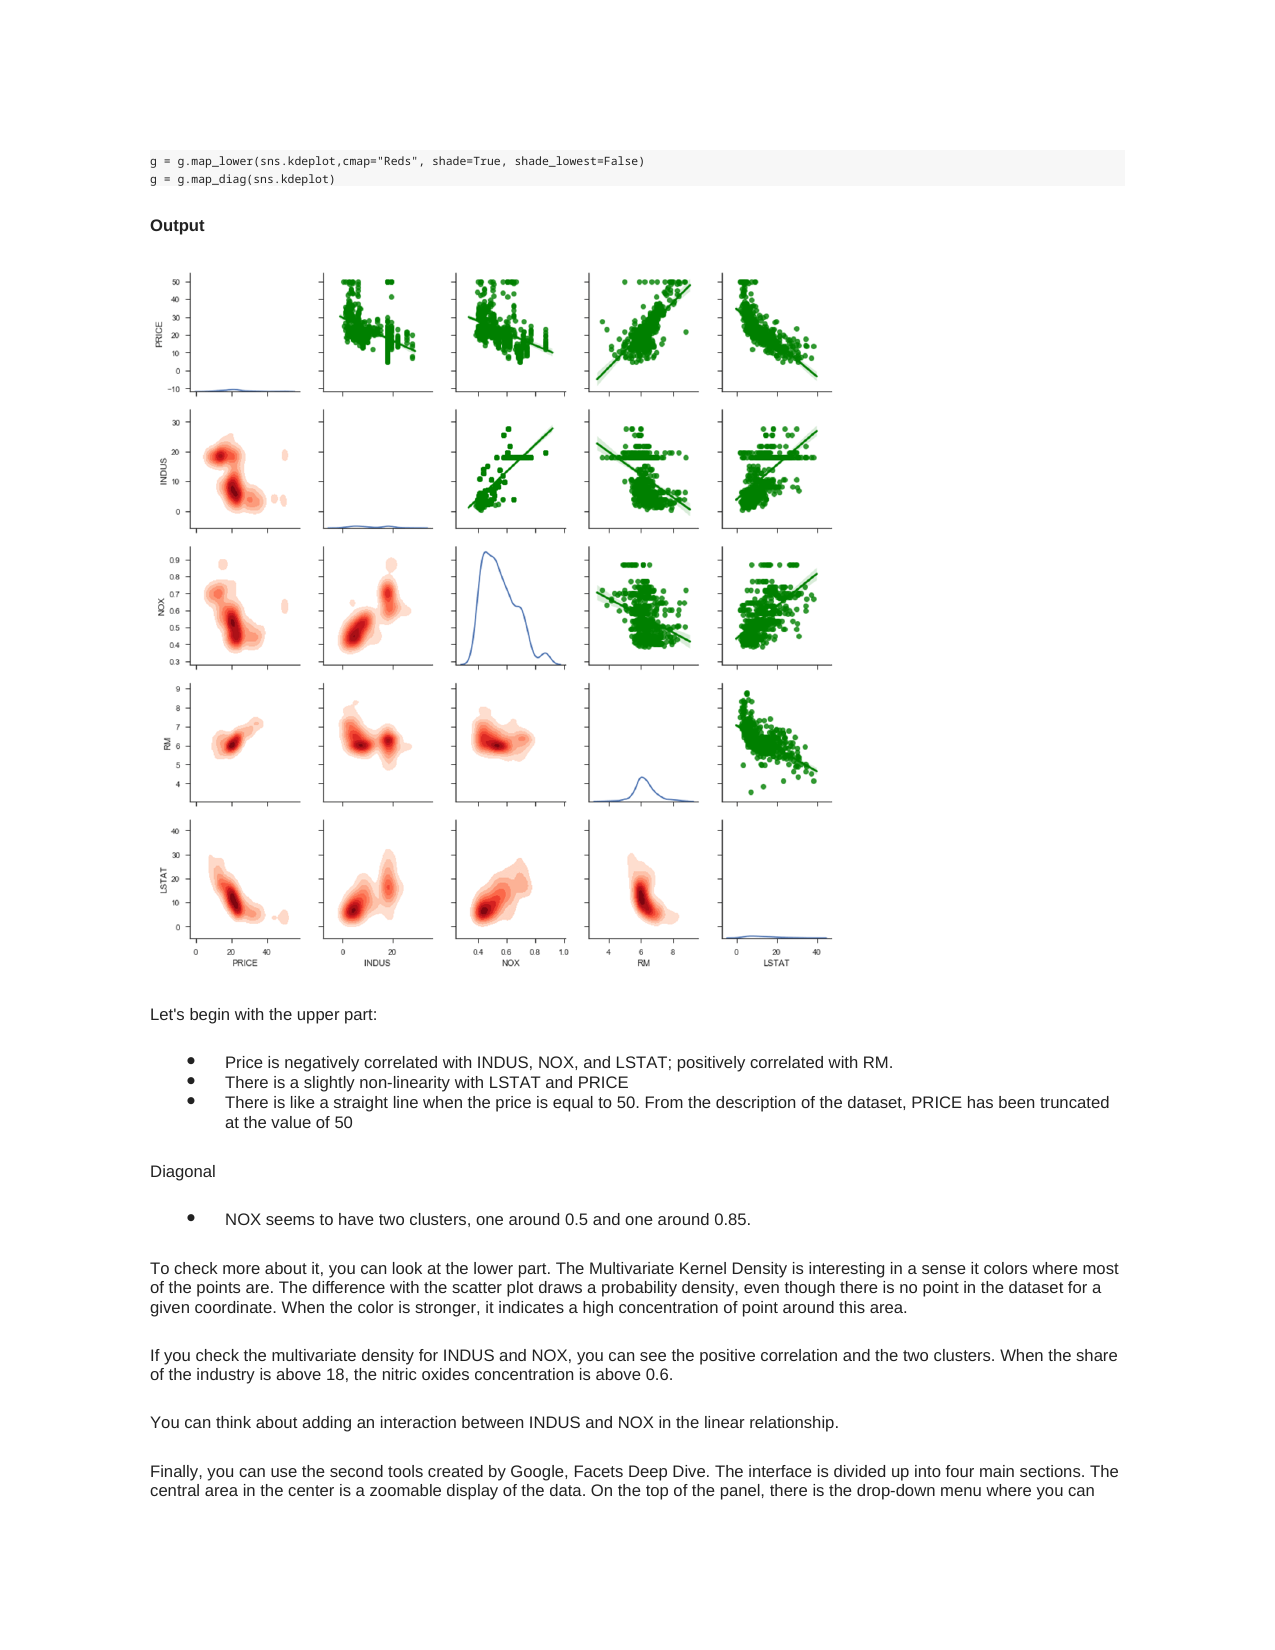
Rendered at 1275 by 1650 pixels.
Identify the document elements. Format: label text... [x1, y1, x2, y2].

text Output [150, 216, 1125, 235]
text Diagonal [150, 1162, 1125, 1181]
list There is a slightly non-linearity with LSTAT and PRICE [187, 1073, 1125, 1093]
text Let's begin with the upper part: [150, 1004, 1125, 1024]
text You can think about adding an interaction between INDUS and NOX in the linear relationship. [150, 1413, 1125, 1432]
text g = g.map_lower(sns.kdeplot,cmap="Reds", shade=True, shade_lowest=False) [150, 150, 1125, 168]
list There is like a straight line when the price is equal to 50. From the description of the dataset, PRICE has been truncated at the value of 50 [187, 1093, 1125, 1132]
list NOX seems to have two clusters, one around 0.5 and one around 0.85. [187, 1210, 1125, 1230]
text To check more about it, you can look at the lower part. The Multivariate Kernel Density is interesting in a sense it colors where most of the points are. The difference with the scatter plot draws a probability density, even though there is no point in the dataset for a given coordinate. When the color is stronger, it indicates a high concentration of point around this area. [150, 1259, 1125, 1317]
list Price is negatively correlated with INDUS, NOX, and LSTAT; positively correlated with RM. [187, 1053, 1125, 1073]
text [150, 1462, 1125, 1500]
text g = g.map_diag(sns.kdeplot) [150, 168, 1125, 186]
picture [150, 263, 841, 972]
text If you check the multivariate density for INDUS and NOX, you can see the positive correlation and the two clusters. When the share of the industry is above 18, the nitric oxides concentration is above 0.6. [150, 1346, 1125, 1384]
